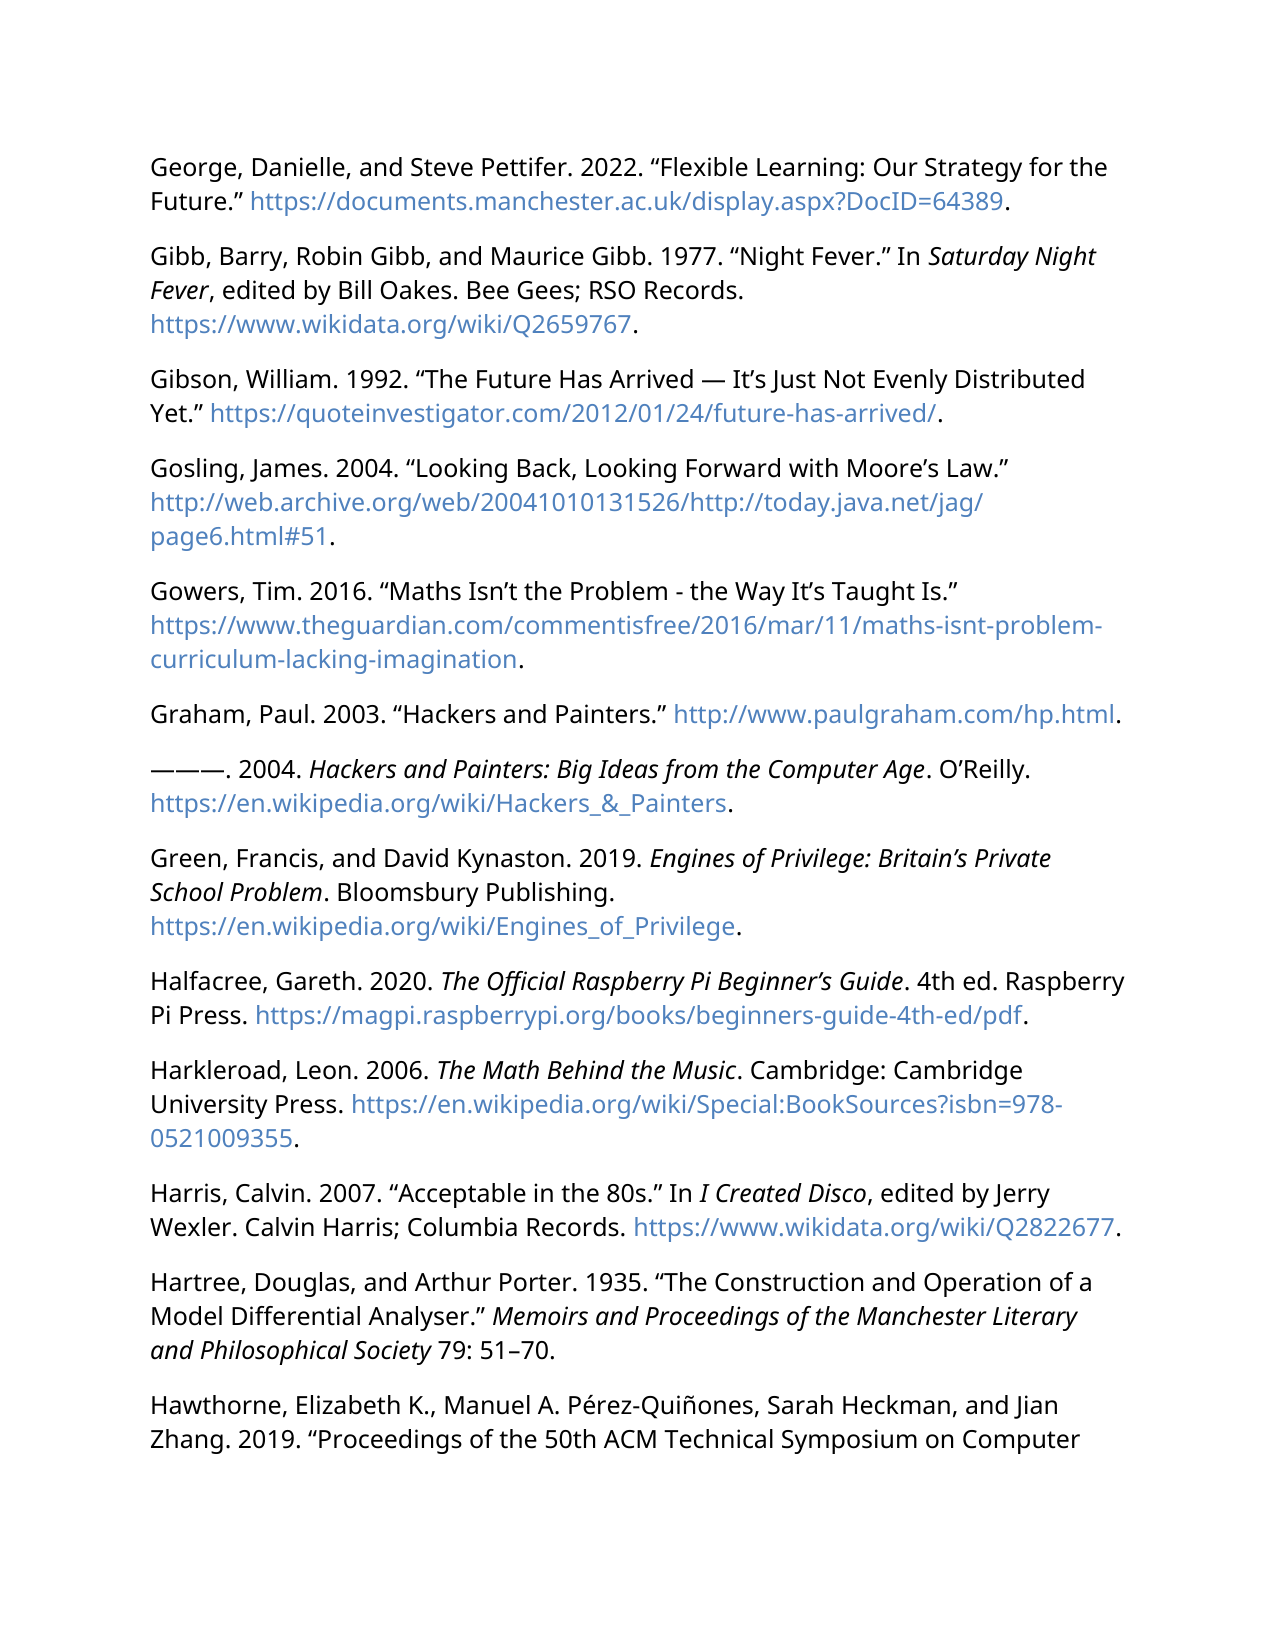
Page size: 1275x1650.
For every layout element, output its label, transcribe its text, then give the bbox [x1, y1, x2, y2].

text Harkleroad, Leon. 2006. The Math Behind the Music. Cambridge: Cambridge University Press. https://en.wikipedia.org/wiki/Special:BookSources?isbn=978-0521009355. [150, 1053, 1125, 1155]
text Graham, Paul. 2003. “Hackers and Painters.” http://www.paulgraham.com/hp.html. [150, 697, 1125, 731]
text Green, Francis, and David Kynaston. 2019. Engines of Privilege: Britain’s Private School Problem. Bloomsbury Publishing. https://en.wikipedia.org/wiki/Engines_of_Privilege. [150, 841, 1125, 943]
text Gibson, William. 1992. “The Future Has Arrived — It’s Just Not Evenly Distributed Yet.” https://quoteinvestigator.com/2012/01/24/future-has-arrived/. [150, 362, 1125, 430]
text Gowers, Tim. 2016. “Maths Isn’t the Problem - the Way It’s Taught Is.” https://www.theguardian.com/commentisfree/2016/mar/11/maths-isnt-problem-curriculum-lacking-imagination. [150, 574, 1125, 676]
text Halfacree, Gareth. 2020. The Official Raspberry Pi Beginner’s Guide. 4th ed. Raspberry Pi Press. https://magpi.raspberrypi.org/books/beginners-guide-4th-ed/pdf. [150, 964, 1125, 1032]
text Harris, Calvin. 2007. “Acceptable in the 80s.” In I Created Disco, edited by Jerry Wexler. Calvin Harris; Columbia Records. https://www.wikidata.org/wiki/Q2822677. [150, 1176, 1125, 1244]
text George, Danielle, and Steve Pettifer. 2022. “Flexible Learning: Our Strategy for the Future.” https://documents.manchester.ac.uk/display.aspx?DocID=64389. [150, 150, 1125, 218]
text Hartree, Douglas, and Arthur Porter. 1935. “The Construction and Operation of a Model Differential Analyser.” Memoirs and Proceedings of the Manchester Literary and Philosophical Society 79: 51–70. [150, 1265, 1125, 1367]
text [150, 1388, 1125, 1456]
text ———. 2004. Hackers and Painters: Big Ideas from the Computer Age. O’Reilly. https://en.wikipedia.org/wiki/Hackers_&_Painters. [150, 752, 1125, 820]
text Gibb, Barry, Robin Gibb, and Maurice Gibb. 1977. “Night Fever.” In Saturday Night Fever, edited by Bill Oakes. Bee Gees; RSO Records. https://www.wikidata.org/wiki/Q2659767. [150, 239, 1125, 341]
text Gosling, James. 2004. “Looking Back, Looking Forward with Moore’s Law.” http://web.archive.org/web/20041010131526/http://today.java.net/jag/page6.html#51. [150, 451, 1125, 553]
